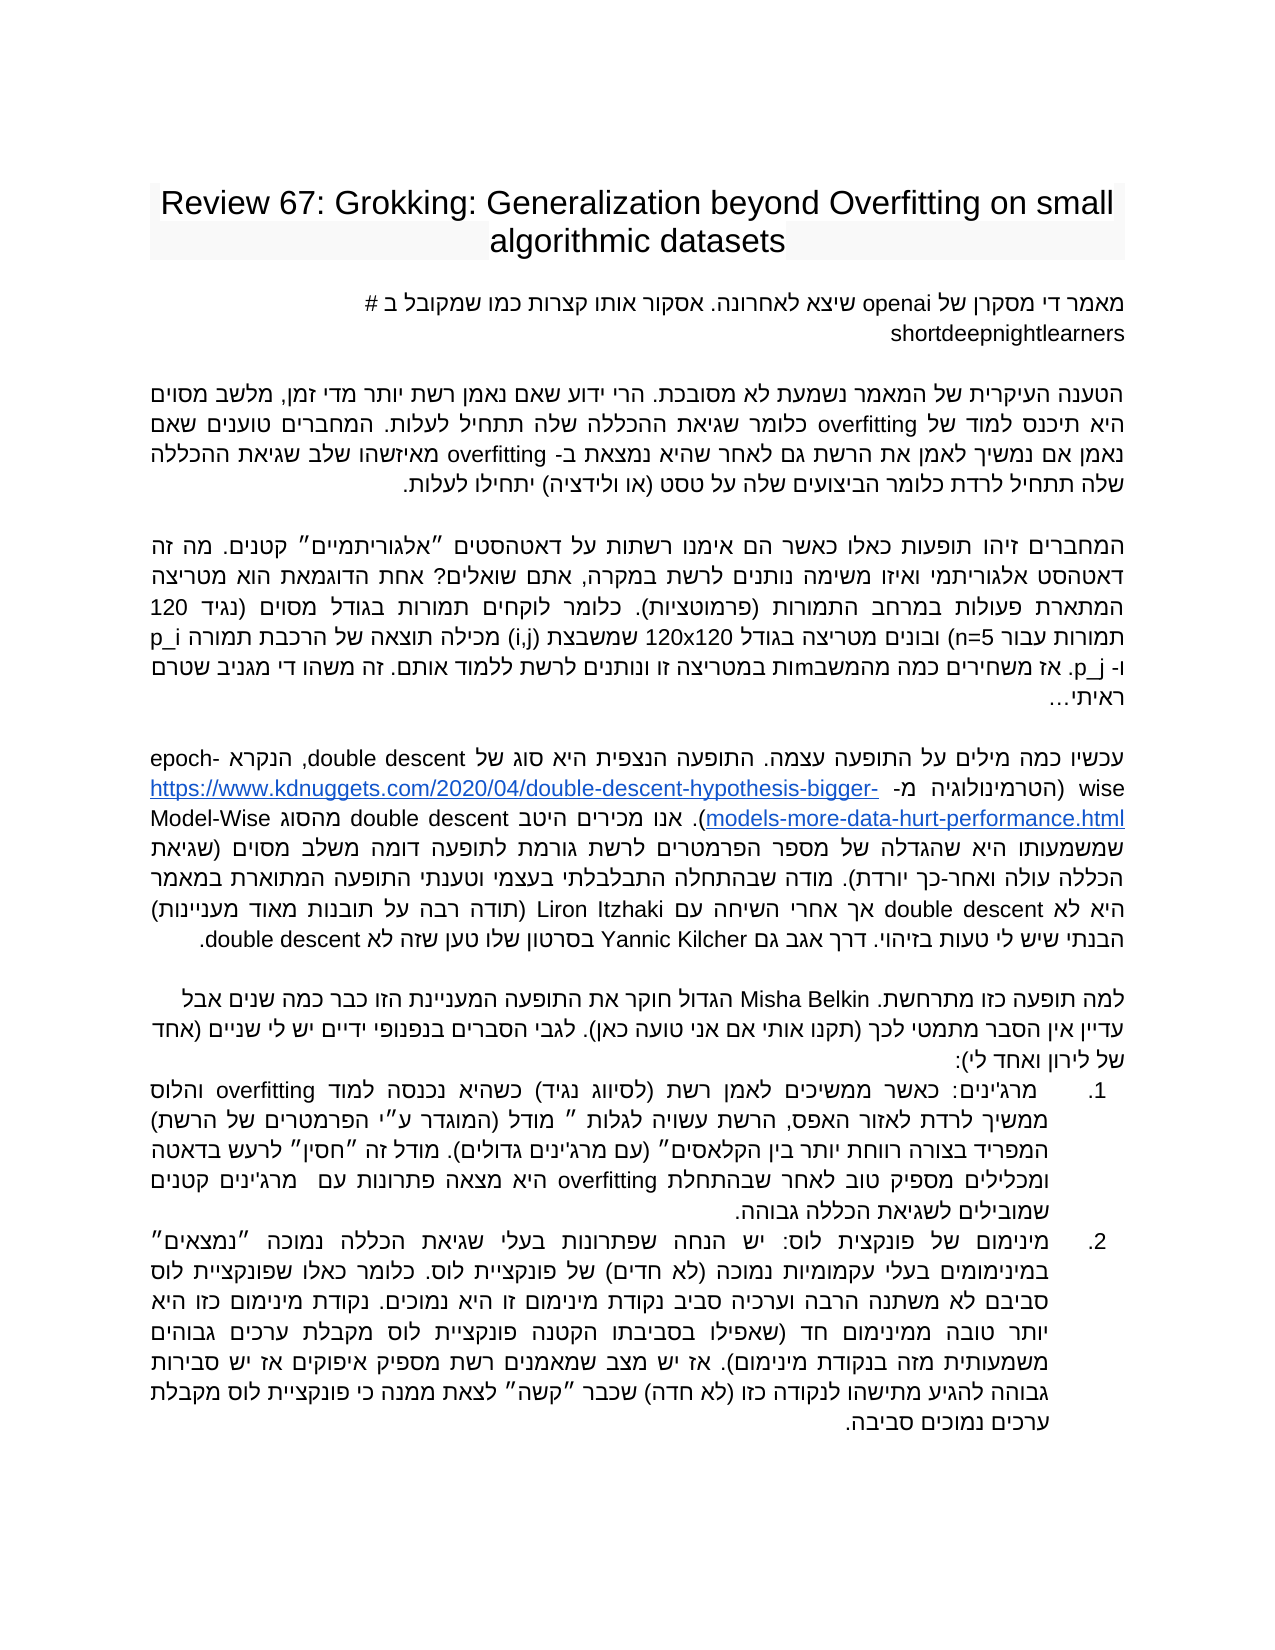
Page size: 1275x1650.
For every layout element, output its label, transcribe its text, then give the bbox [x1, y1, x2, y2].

text הטענה העיקרית של המאמר נשמעת לא מסובכת. הרי ידוע שאם נאמן רשת יותר מדי זמן, מלשב מסוים היא תיכנס למוד של overfitting כלומר שגיאת ההכללה שלה תתחיל לעלות. המחברים טוענים שאם נאמן אם נמשיך לאמן את הרשת גם לאחר שהיא נמצאת ב- overfitting מאיזשהו שלב שגיאת ההכללה שלה תתחיל לרדת כלומר הביצועים שלה על טסט (או ולידציה) יתחילו לעלות. [150, 381, 1125, 498]
subtitle Review 67: Grokking: Generalization beyond Overfitting on small algorithmic datasets [150, 183, 489, 260]
text המחברים זיהו תופעות כאלו כאשר הם אימנו רשתות על דאטהסטים ״אלגוריתמיים״ קטנים. מה זה דאטהסט אלגוריתמי ואיזו משימה נותנים לרשת במקרה, אתם שואלים? אחת הדוגמאת הוא מטריצה המתארת פעולות במרחב התמורות (פרמוטציות). כלומר לוקחים תמורות בגודל מסוים (נגיד 120 תמורות עבור n=5) ובונים מטריצה בגודל 120x120 שמשבצת (i,j) מכילה תוצאה של הרכבת תמורה p_i ו- p_j. אז משחירים כמה מהמשבmות במטריצה זו ונותנים לרשת ללמוד אותם. זה משהו די מגניב שטרם ראיתי… [150, 532, 1125, 710]
text עכשיו כמה מילים על התופעה עצמה. התופעה הנצפית היא סוג של double descent, הנקרא epoch-wise (הטרמינולוגיה מ- https://www.kdnuggets.com/2020/04/double-descent-hypothesis-bigger-models-more-data-hurt-performance.html). אנו מכירים היטב double descent מהסוג Model-Wise שמשמעותו היא שהגדלה של מספר הפרמטרים לרשת גורמת לתופעה דומה משלב מסוים (שגיאת הכללה עולה ואחר-כך יורדת). מודה שבהתחלה התבלבלתי בעצמי וטענתי התופעה המתוארת במאמר היא לא double descent אך אחרי השיחה עם Liron Itzhaki (תודה רבה על תובנות מאוד מעניינות) הבנתי שיש לי טעות בזיהוי. דרך אגב גם Yannic Kilcher בסרטון שלו טען שזה לא double descent. [150, 744, 1125, 952]
text מאמר די מסקרן של openai שיצא לאחרונה. אסקור אותו קצרות כמו שמקובל ב #shortdeepnightlearners [150, 290, 1125, 347]
subtitle Review 67: Grokking: Generalization beyond Overfitting on small algorithmic datasets [786, 183, 1125, 260]
list מרג'ינים: כאשר ממשיכים לאמן רשת (לסיווג נגיד) כשהיא נכנסה למוד overfitting והלוס ממשיך לרדת לאזור האפס, הרשת עשויה לגלות ״ מודל (המוגדר ע״י הפרמטרים של הרשת) המפריד בצורה רווחת יותר בין הקלאסים״ (עם מרג'ינים גדולים). מודל זה ״חסין״ לרעש בדאטה ומכלילים מספיק טוב לאחר שבהתחלת overfitting היא מצאה פתרונות עם מרג'ינים קטנים שמובילים לשגיאת הכללה גבוהה. [150, 1077, 1087, 1224]
list מינימום של פונקצית לוס: יש הנחה שפתרונות בעלי שגיאת הכללה נמוכה ״נמצאים״ במינימומים בעלי עקמומיות נמוכה (לא חדים) של פונקציית לוס. כלומר כאלו שפונקציית לוס סביבם לא משתנה הרבה וערכיה סביב נקודת מינימום זו היא נמוכים. נקודת מינימום כזו היא יותר טובה ממינימום חד (שאפילו בסביבתו הקטנה פונקציית לוס מקבלת ערכים גבוהים משמעותית מזה בנקודת מינימום). אז יש מצב שמאמנים רשת מספיק איפוקים אז יש סבירות גבוהה להגיע מתישהו לנקודה כזו (לא חדה) שכבר ״קשה״ לצאת ממנה כי פונקציית לוס מקבלת ערכים נמוכים סביבה. [150, 1228, 1087, 1435]
text למה תופעה כזו מתרחשת. Misha Belkin הגדול חוקר את התופעה המעניינת הזו כבר כמה שנים אבל עדיין אין הסבר מתמטי לכך (תקנו אותי אם אני טועה כאן). לגבי הסברים בנפנופי ידיים יש לי שניים (אחד של לירון ואחד לי): [150, 986, 1125, 1073]
